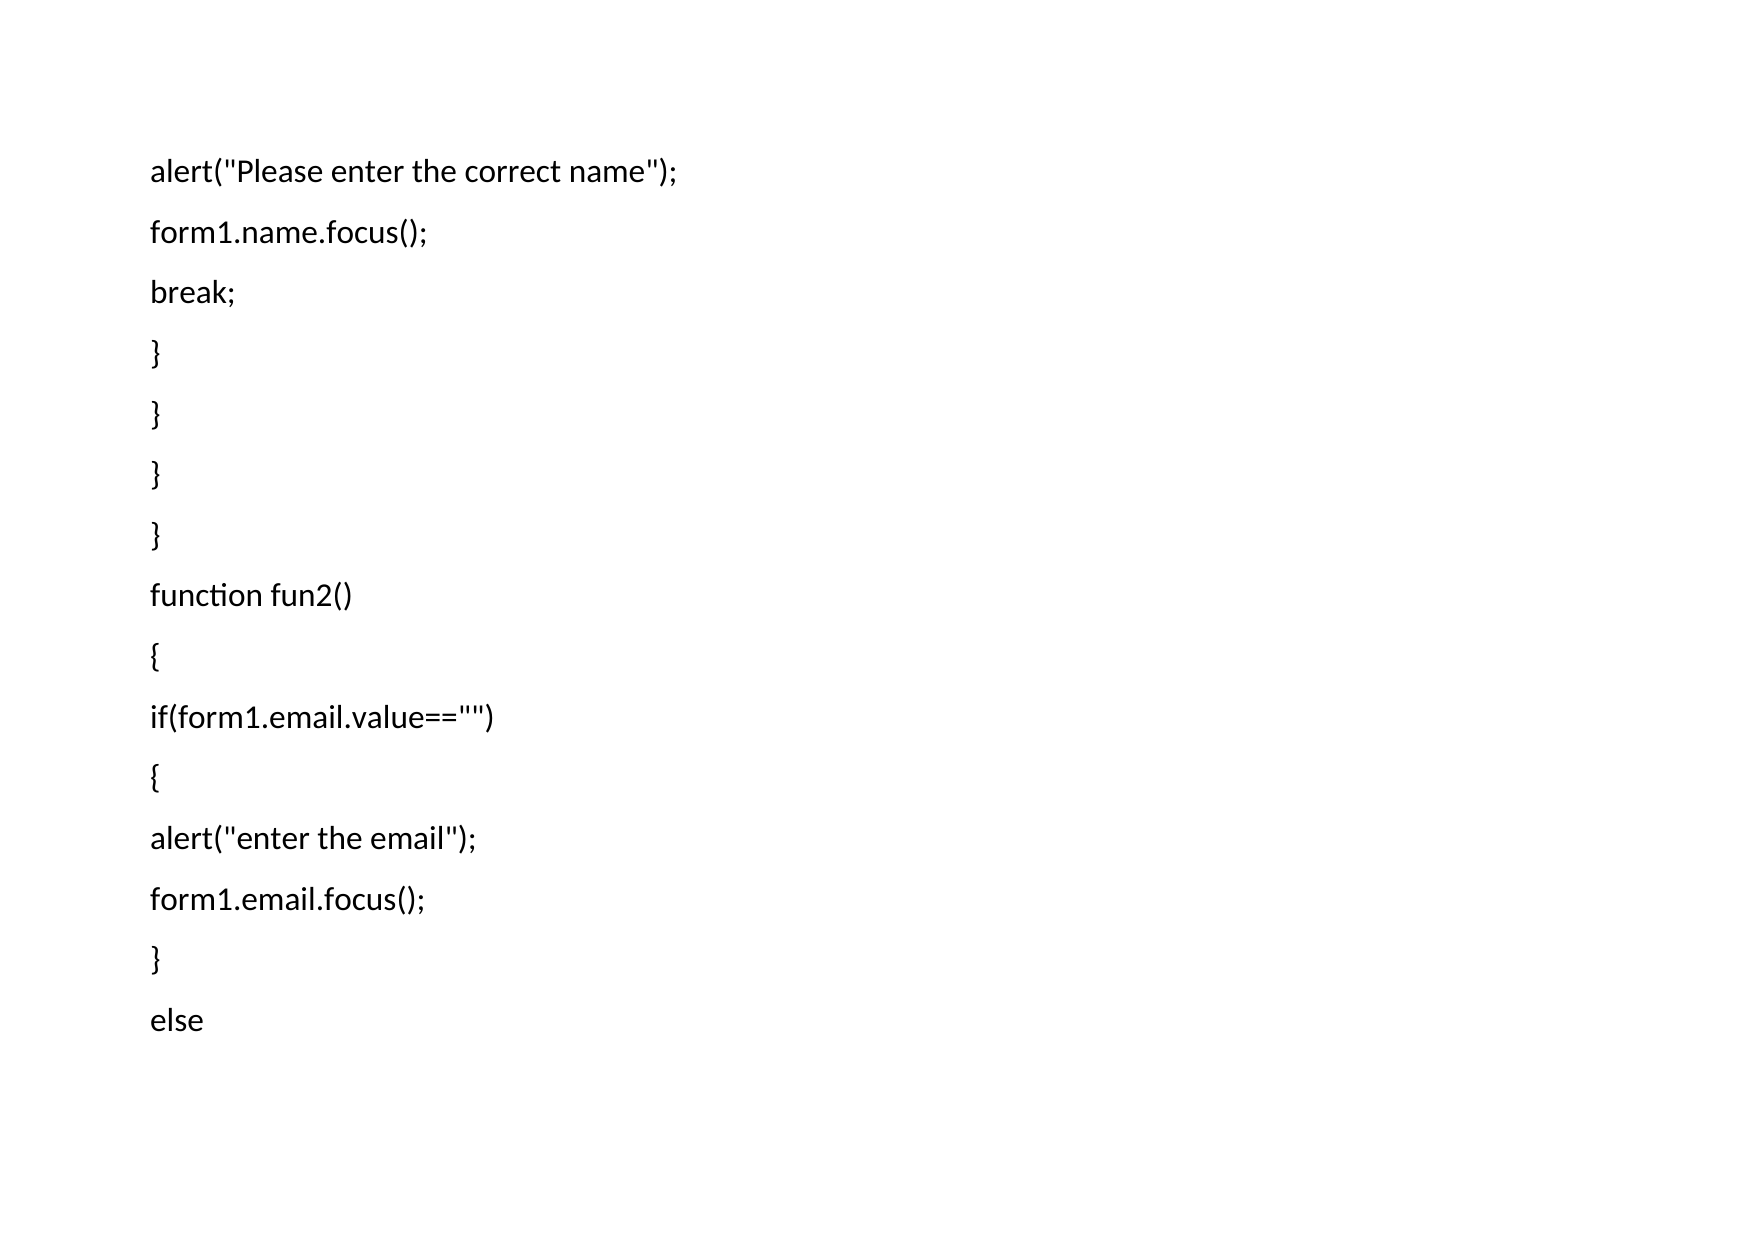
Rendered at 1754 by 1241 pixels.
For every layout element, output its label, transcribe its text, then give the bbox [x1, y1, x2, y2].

text } [150, 392, 1604, 433]
text break; [150, 271, 1604, 312]
text } [150, 453, 1604, 494]
text } [150, 938, 1604, 979]
text { [150, 635, 1604, 676]
text form1.email.focus(); [150, 877, 1604, 918]
text alert("Please enter the correct name"); [150, 150, 1604, 191]
text if(form1.email.value=="") [150, 696, 1604, 736]
text { [150, 756, 1604, 797]
text form1.name.focus(); [150, 211, 1604, 251]
text function fun2() [150, 574, 1604, 615]
text } [150, 332, 1604, 373]
text } [150, 514, 1604, 554]
text else [150, 999, 1604, 1039]
text alert("enter the email"); [150, 817, 1604, 858]
